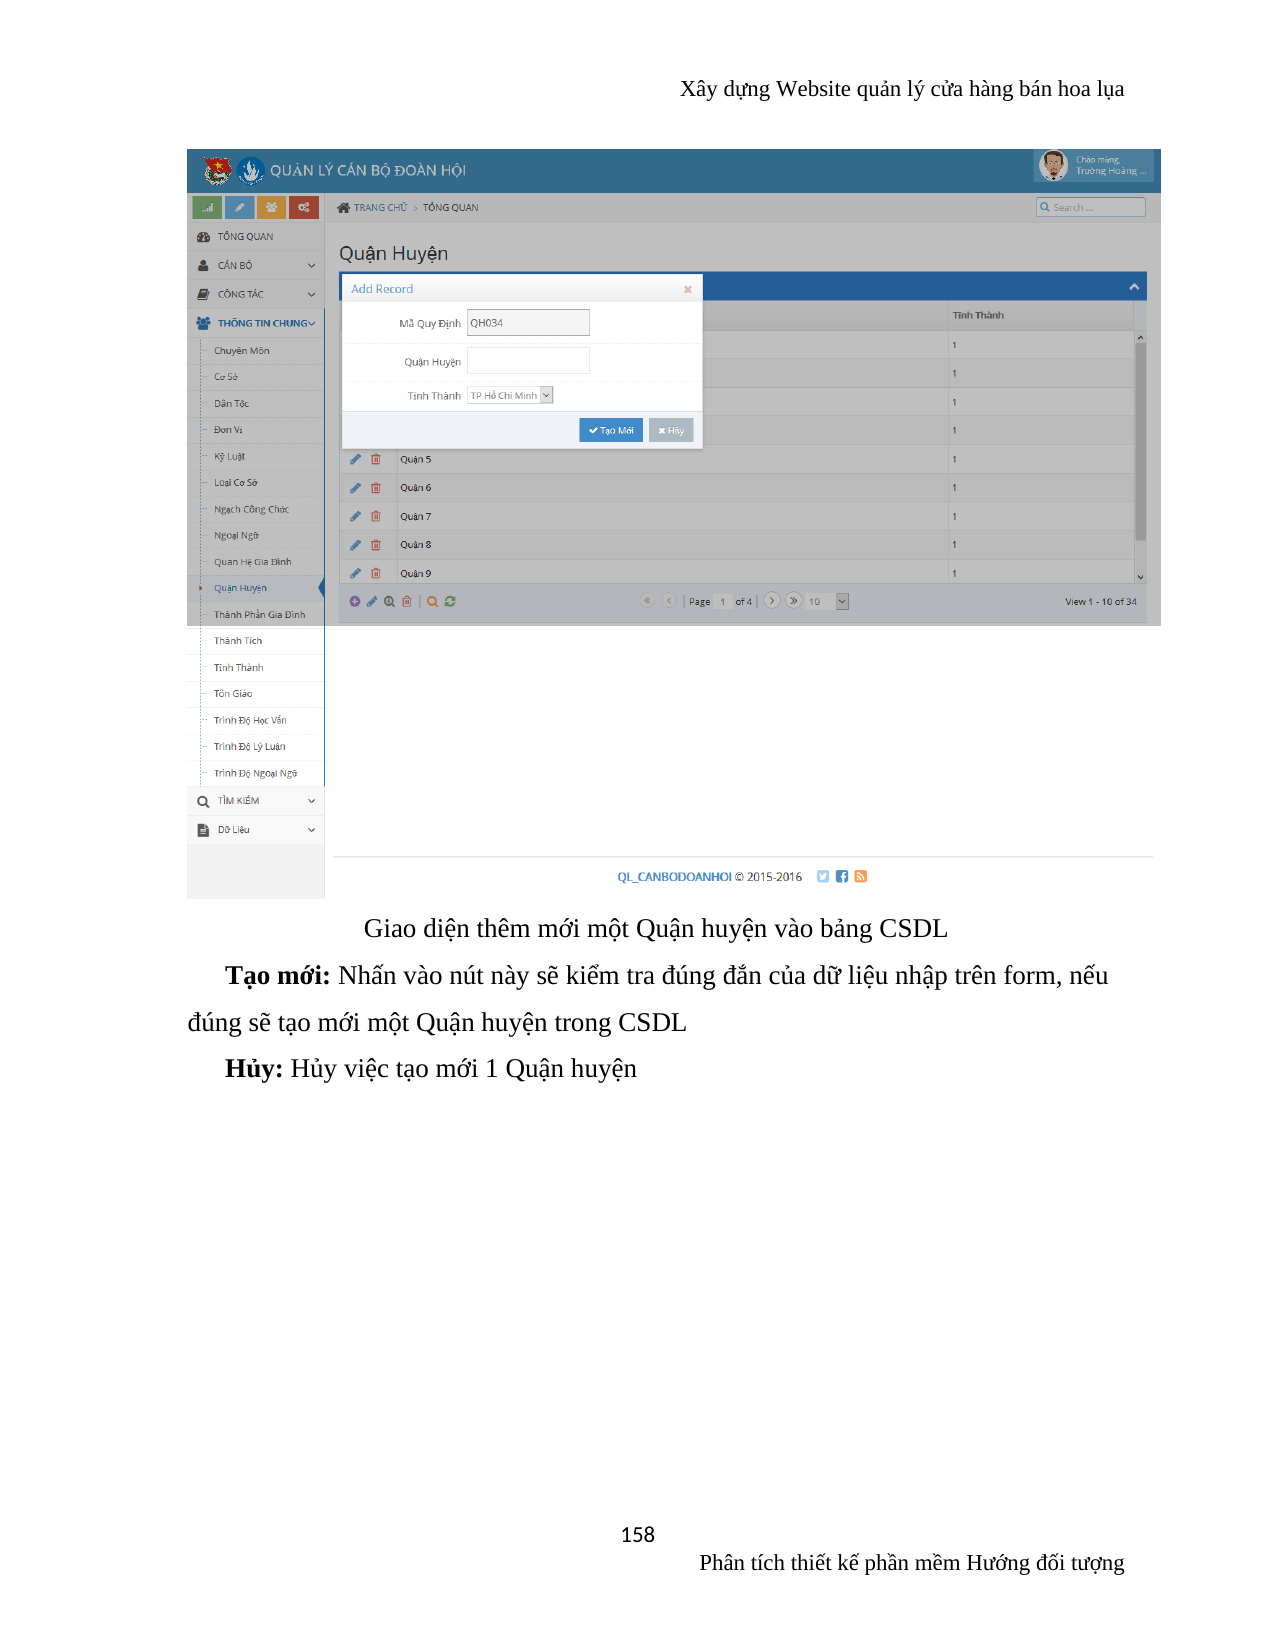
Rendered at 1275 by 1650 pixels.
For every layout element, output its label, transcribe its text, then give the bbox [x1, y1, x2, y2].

list Tạo mới: Nhấn vào nút này sẽ kiểm tra đúng đắn của dữ liệu nhập trên form, nếu đúng sẽ tạo mới một Quận huyện trong CSDL [187, 959, 1125, 1037]
list Giao diện thêm mới một Quận huyện vào bảng CSDL [187, 912, 1125, 944]
picture [187, 149, 1161, 899]
list Hủy: Hủy việc tạo mới 1 Quận huyện [187, 1052, 1125, 1084]
